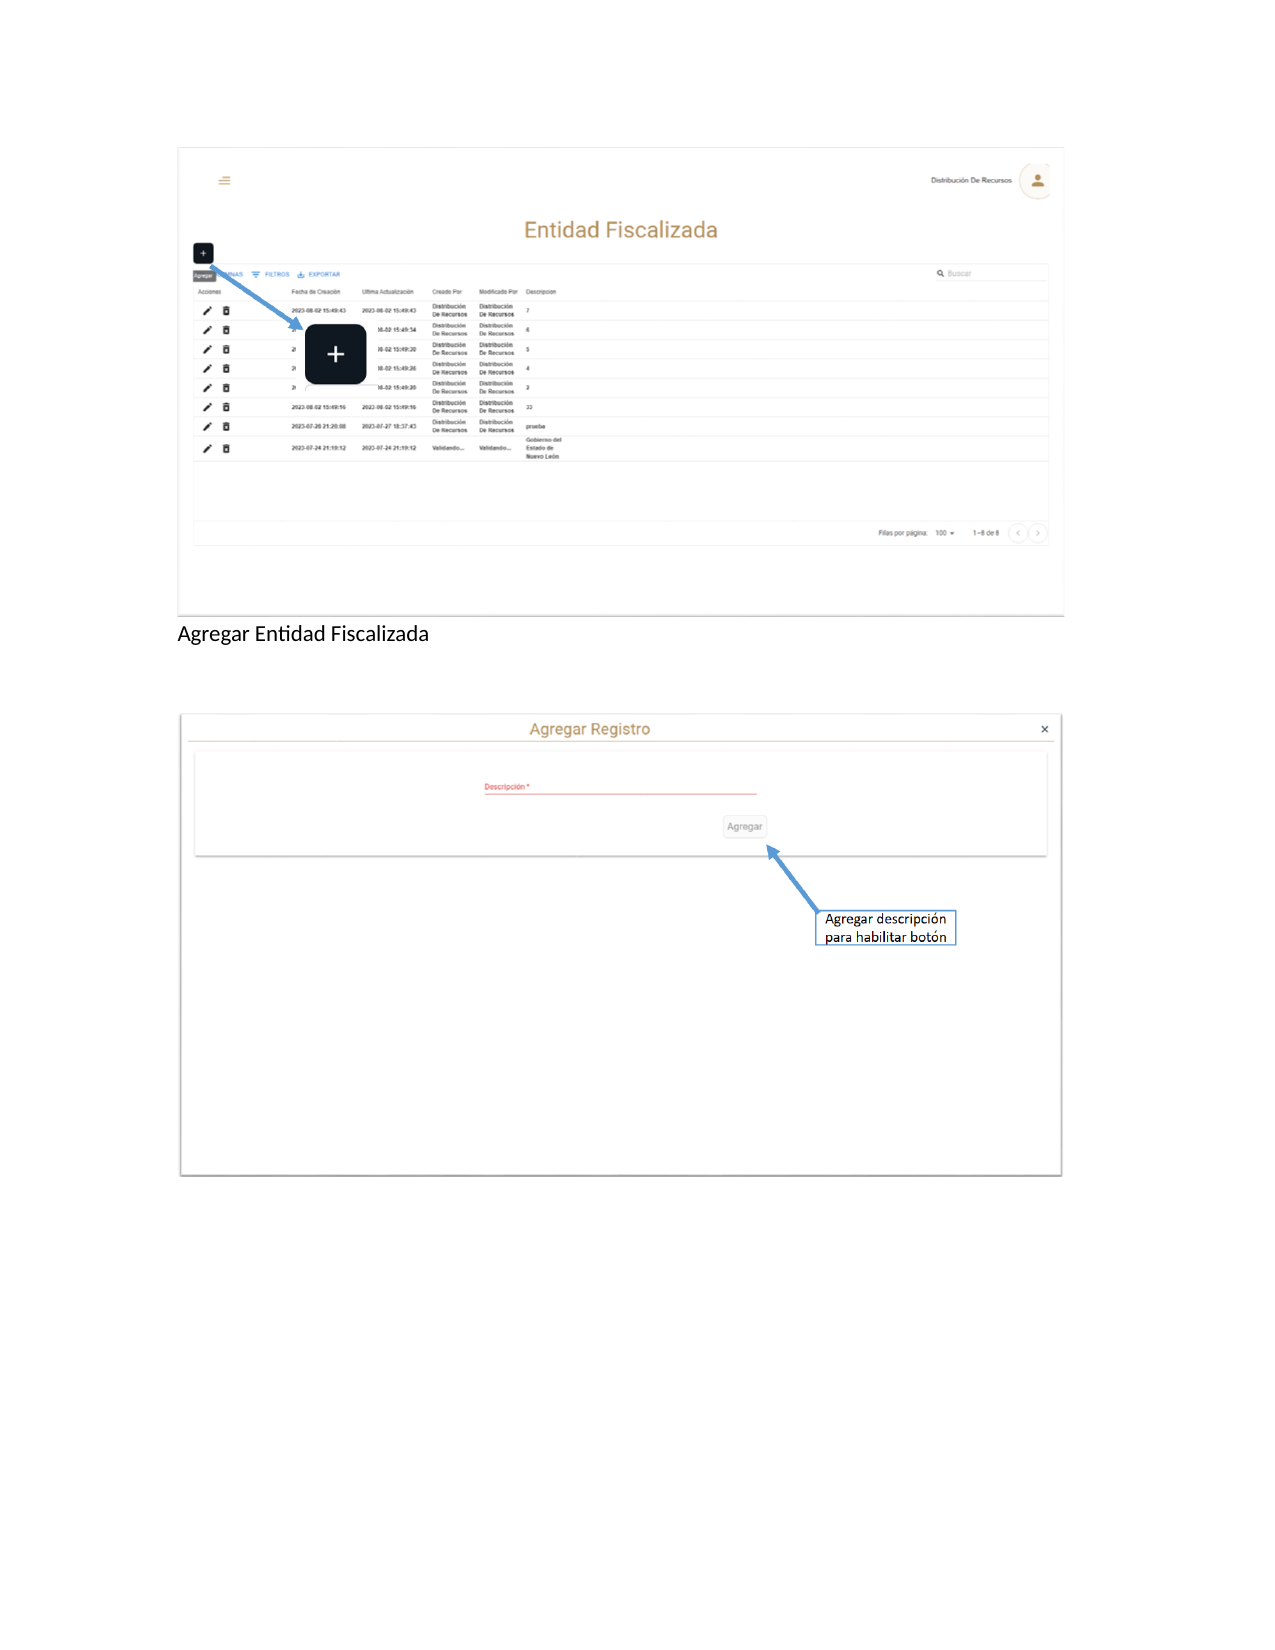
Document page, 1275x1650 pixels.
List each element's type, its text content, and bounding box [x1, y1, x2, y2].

picture [177, 147, 1065, 617]
picture [177, 713, 1064, 1177]
